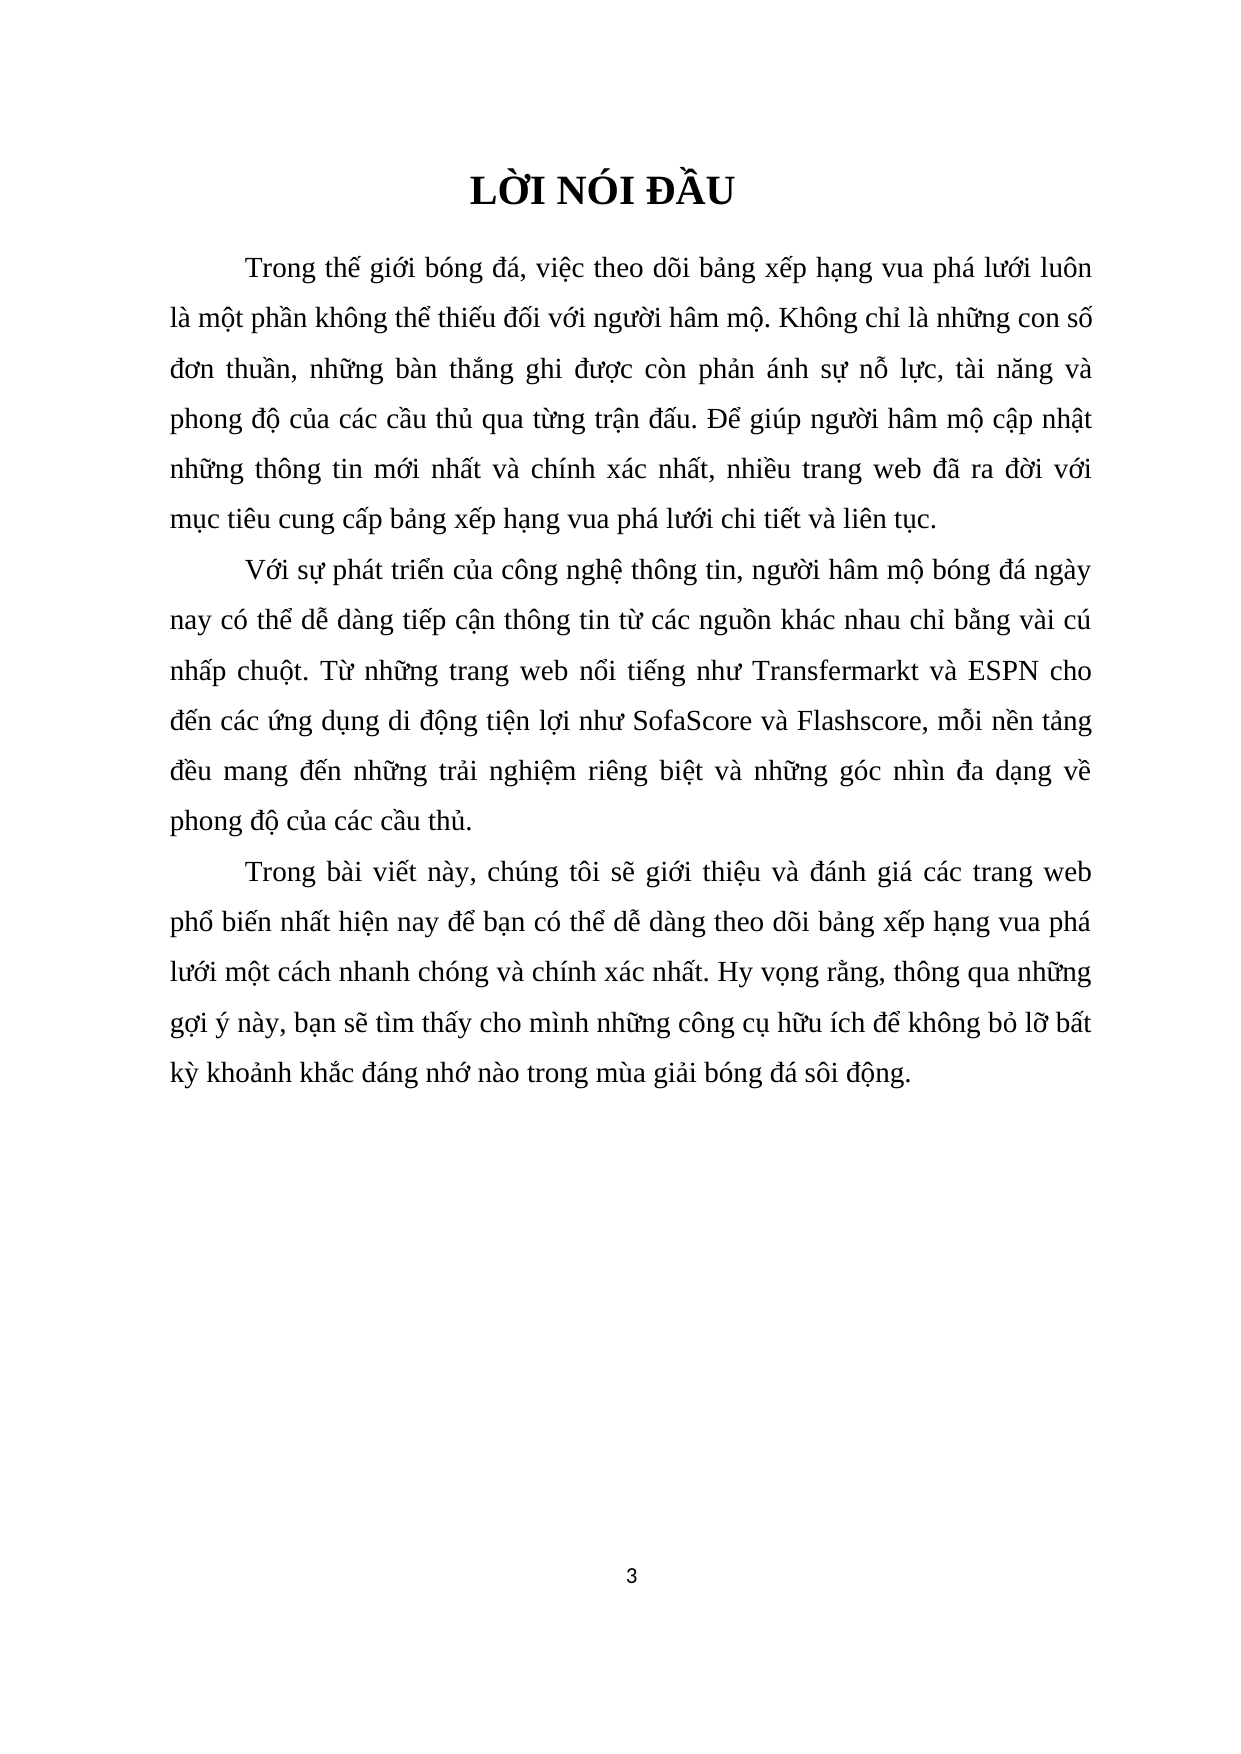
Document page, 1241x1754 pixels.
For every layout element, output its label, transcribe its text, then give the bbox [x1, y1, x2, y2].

text LỜI NÓI ĐẦU [394, 166, 1093, 214]
text Với sự phát triển của công nghệ thông tin, người hâm mộ bóng đá ngày nay có thể dễ dàng tiếp cận thông tin từ các nguồn khác nhau chỉ bằng vài cú nhấp chuột. Từ những trang web nổi tiếng như Transfermarkt và ESPN cho đến các ứng dụng di động tiện lợi như SofaScore và Flashscore, mỗi nền tảng đều mang đến những trải nghiệm riêng biệt và những góc nhìn đa dạng về phong độ của các cầu thủ. [169, 552, 1093, 837]
text Trong bài viết này, chúng tôi sẽ giới thiệu và đánh giá các trang web phổ biến nhất hiện nay để bạn có thể dễ dàng theo dõi bảng xếp hạng vua phá lưới một cách nhanh chóng và chính xác nhất. Hy vọng rằng, thông qua những gợi ý này, bạn sẽ tìm thấy cho mình những công cụ hữu ích để không bỏ lỡ bất kỳ khoảnh khắc đáng nhớ nào trong mùa giải bóng đá sôi động. [169, 854, 1093, 1089]
text Trong thế giới bóng đá, việc theo dõi bảng xếp hạng vua phá lưới luôn là một phần không thể thiếu đối với người hâm mộ. Không chỉ là những con số đơn thuần, những bàn thắng ghi được còn phản ánh sự nỗ lực, tài năng và phong độ của các cầu thủ qua từng trận đấu. Để giúp người hâm mộ cập nhật những thông tin mới nhất và chính xác nhất, nhiều trang web đã ra đời với mục tiêu cung cấp bảng xếp hạng vua phá lưới chi tiết và liên tục. [169, 250, 1093, 535]
